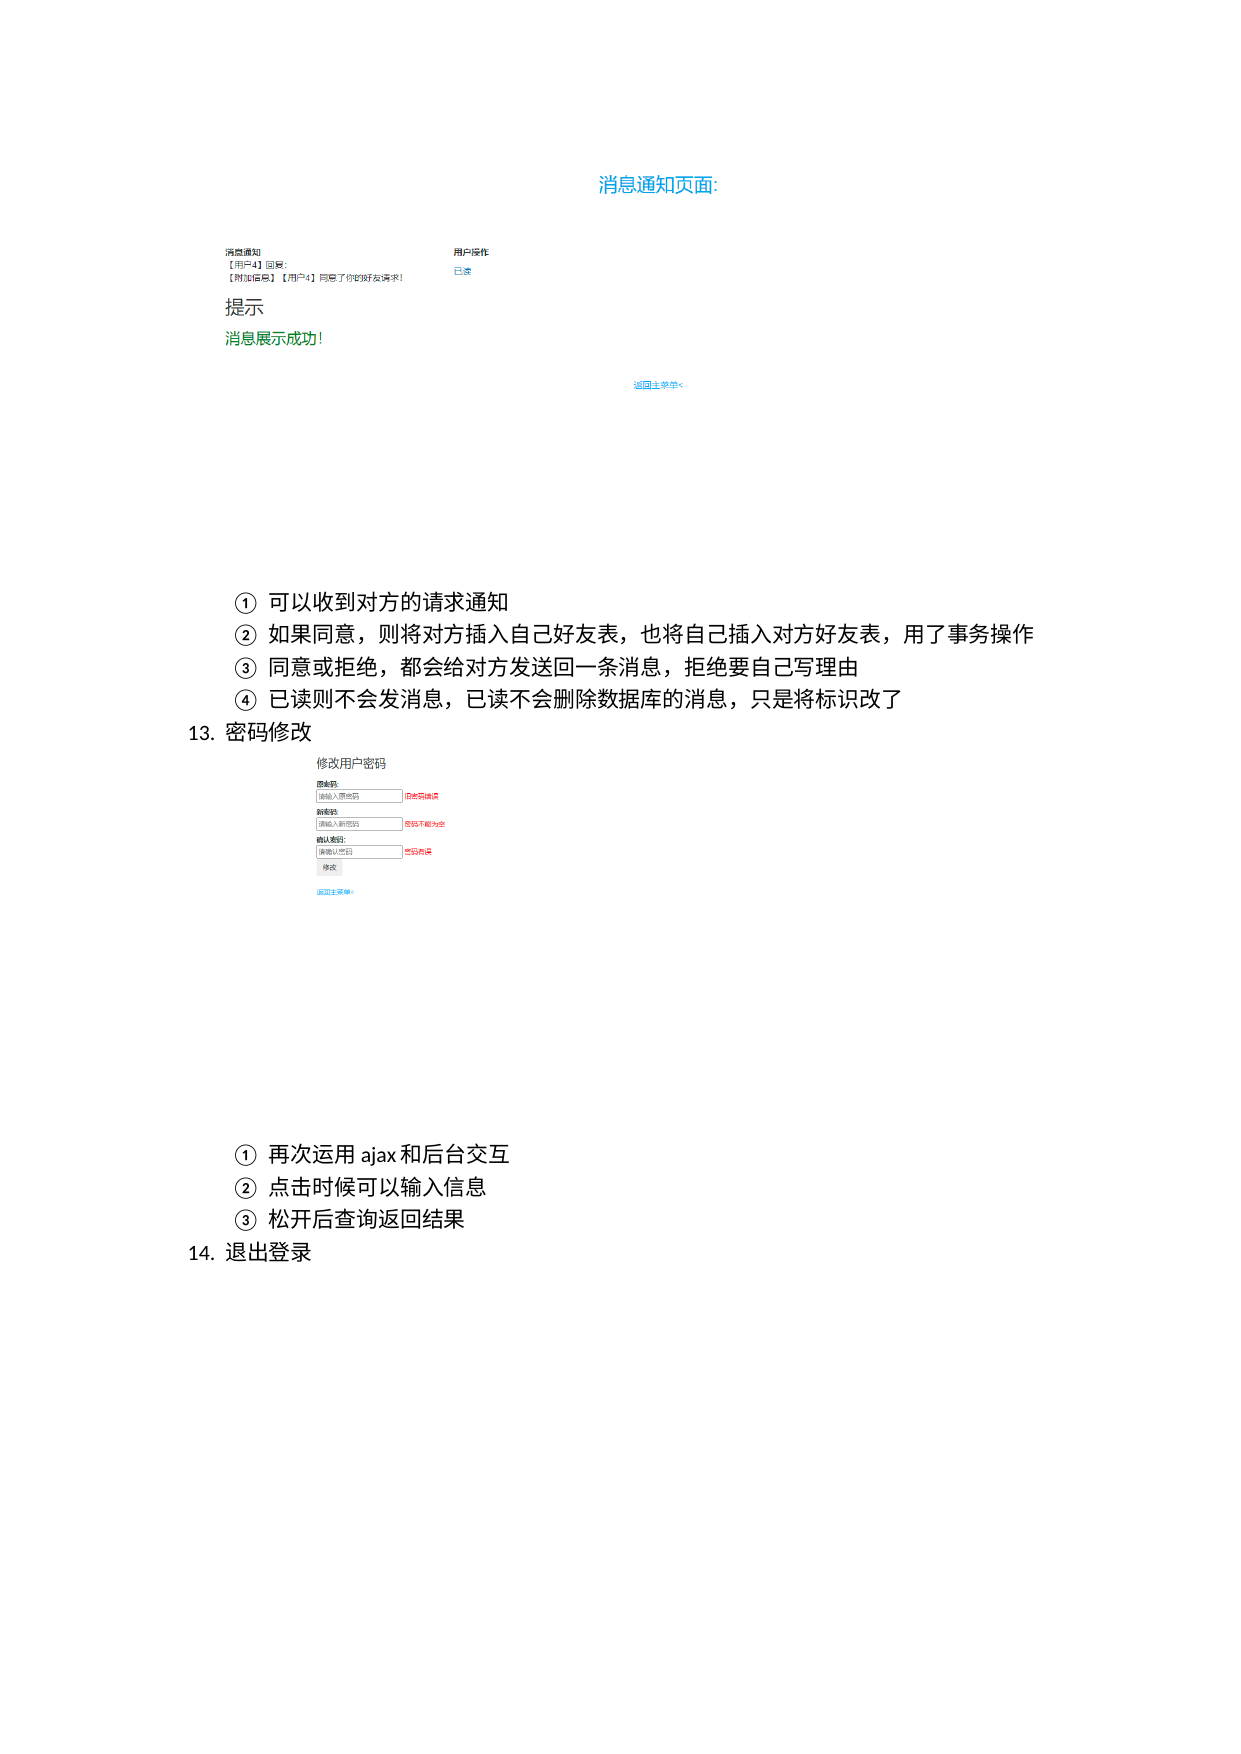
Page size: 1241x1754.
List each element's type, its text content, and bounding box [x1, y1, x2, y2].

list 再次运用ajax和后台交互 [231, 1137, 1053, 1169]
list 密码修改 [187, 714, 1053, 747]
picture [225, 162, 1091, 558]
list 点击时候可以输入信息 [231, 1169, 1053, 1202]
list 已读则不会发消息，已读不会删除数据库的消息，只是将标识改了 [231, 682, 1053, 714]
list 同意或拒绝，都会给对方发送回一条消息，拒绝要自己写理由 [231, 649, 1053, 682]
list 可以收到对方的请求通知 [231, 584, 1053, 617]
picture [309, 747, 968, 1089]
list 松开后查询返回结果 [231, 1202, 1053, 1234]
list 退出登录 [187, 1234, 1053, 1267]
list 如果同意，则将对方插入自己好友表，也将自己插入对方好友表，用了事务操作 [231, 617, 1053, 649]
